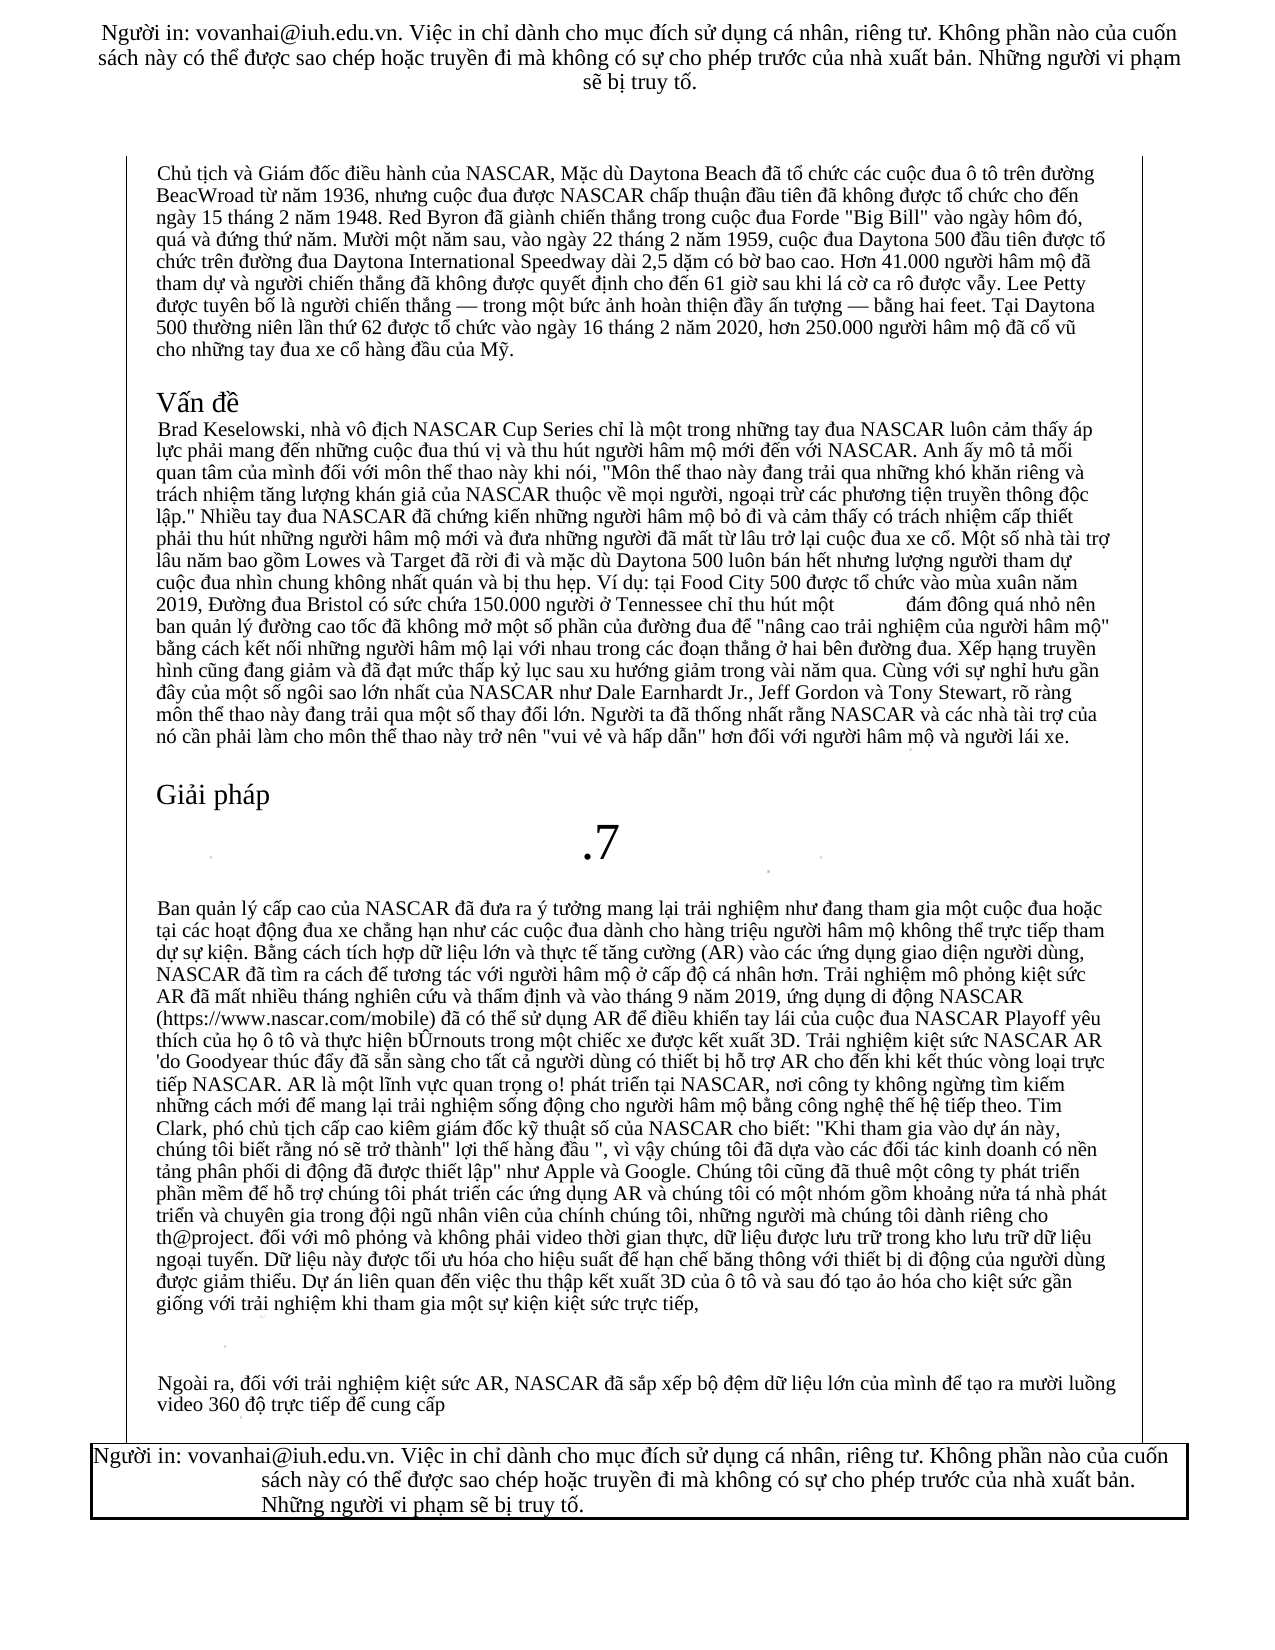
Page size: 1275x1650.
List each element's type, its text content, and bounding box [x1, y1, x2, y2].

table_header Chủ tịch và Giám đốc điều hành của NASCAR, Mặc dù Daytona Beach đã tổ chức các cuộc đua ô tô trên đường BeacWroad từ năm 1936, nhưng cuộc đua được NASCAR chấp thuận đầu tiên đã không được tổ chức cho đến ngày 15 tháng 2 năm 1948. Red Byron đã giành chiến thắng trong cuộc đua Forde "Big Bill" vào ngày hôm đó, quá và đứng thứ năm. Mười một năm sau, vào ngày 22 tháng 2 năm 1959, cuộc đua Daytona 500 đầu tiên được tổ chức trên đường đua Daytona International Speedway dài 2,5 dặm có bờ bao cao. Hơn 41.000 người hâm mộ đã tham dự và người chiến thắng đã không được quyết định cho đến 61 giờ sau khi lá cờ ca rô được vẫy. Lee Petty được tuyên bố là người chiến thắng — trong một bức ảnh hoàn thiện đầy ấn tượng — bằng hai feet. Tại Daytona 500 thường niên lần thứ 62 được tổ chức vào ngày 16 tháng 2 năm 2020, hơn 250.000 người hâm mộ đã cổ vũ cho những tay đua xe cổ hàng đầu của Mỹ. Vấn đề Brad Keselowski, nhà vô địch NASCAR Cup Series chỉ là một trong những tay đua NASCAR luôn cảm thấy áp lực phải mang đến những cuộc đua thú vị và thu hút người hâm mộ mới đến với NASCAR. Anh ấy mô tả mối quan tâm của mình đối với môn thể thao này khi nói, "Môn thể thao này đang trải qua những khó khăn riêng và trách nhiệm tăng lượng khán giả của NASCAR thuộc về mọi người, ngoại trừ các phương tiện truyền thông độc lập." Nhiều tay đua NASCAR đã chứng kiến những người hâm mộ bỏ đi và cảm thấy có trách nhiệm cấp thiết phải thu hút những người hâm mộ mới và đưa những người đã mất từ lâu trở lại cuộc đua xe cổ. Một số nhà tài trợ lâu năm bao gồm Lowes và Target đã rời đi và mặc dù Daytona 500 luôn bán hết nhưng lượng người tham dự cuộc đua nhìn chung không nhất quán và bị thu hẹp. Ví dụ: tại Food City 500 được tổ chức vào mùa xuân năm 2019, Đường đua Bristol có sức chứa 150.000 người ở Tennessee chỉ thu hút một đám đông quá nhỏ nên ban quản lý đường cao tốc đã không mở một số phần của đường đua để "nâng cao trải nghiệm của người hâm mộ" bằng cách kết nối những người hâm mộ lại với nhau trong các đoạn thẳng ở hai bên đường đua. Xếp hạng truyền hình cũng đang giảm và đã đạt mức thấp kỷ lục sau xu hướng giảm trong vài năm qua. Cùng với sự nghỉ hưu gần đây của một số ngôi sao lớn nhất của NASCAR như Dale Earnhardt Jr., Jeff Gordon và Tony Stewart, rõ ràng môn thể thao này đang trải qua một số thay đổi lớn. Người ta đã thống nhất rằng NASCAR và các nhà tài trợ của nó cần phải làm cho môn thể thao này trở nên "vui vẻ và hấp dẫn" hơn đối với người hâm mộ và người lái xe. Giải pháp .7 Ban quản lý cấp cao của NASCAR đã đưa ra ý tưởng mang lại trải nghiệm như đang tham gia một cuộc đua hoặc tại các hoạt động đua xe chẳng hạn như các cuộc đua dành cho hàng triệu người hâm mộ không thể trực tiếp tham dự sự kiện. Bằng cách tích hợp dữ liệu lớn và thực tế tăng cường (AR) vào các ứng dụng giao diện người dùng, NASCAR đã tìm ra cách để tương tác với người hâm mộ ở cấp độ cá nhân hơn. Trải nghiệm mô phỏng kiệt sức AR đã mất nhiều tháng nghiên cứu và thẩm định và vào tháng 9 năm 2019, ứng dụng di động NASCAR (https://www.nascar.com/mobile) đã có thể sử dụng AR để điều khiển tay lái của cuộc đua NASCAR Playoff yêu thích của họ ô tô và thực hiện bÛrnouts trong một chiếc xe được kết xuất 3D. Trải nghiệm kiệt sức NASCAR AR 'do Goodyear thúc đẩy đã sẵn sàng cho tất cả người dùng có thiết bị hỗ trợ AR cho đến khi kết thúc vòng loại trực tiếp NASCAR. AR là một lĩnh vực quan trọng o! phát triển tại NASCAR, nơi công ty không ngừng tìm kiếm những cách mới để mang lại trải nghiệm sống động cho người hâm mộ bằng công nghệ thế hệ tiếp theo. Tim Clark, phó chủ tịch cấp cao kiêm giám đốc kỹ thuật số của NASCAR cho biết: "Khi tham gia vào dự án này, chúng tôi biết rằng nó sẽ trở thành" lợi thế hàng đầu ", vì vậy chúng tôi đã dựa vào các đối tác kinh doanh có nền tảng phân phối di động đã được thiết lập" như Apple và Google. Chúng tôi cũng đã thuê một công ty phát triển phần mềm để hỗ trợ chúng tôi phát triển các ứng dụng AR và chúng tôi có một nhóm gồm khoảng nửa tá nhà phát triển và chuyên gia trong đội ngũ nhân viên của chính chúng tôi, những người mà chúng tôi dành riêng cho th@project. đối với mô phỏng và không phải video thời gian thực, dữ liệu được lưu trữ trong kho lưu trữ dữ liệu ngoại tuyến. Dữ liệu này được tối ưu hóa cho hiệu suất để hạn chế băng thông với thiết bị di động của người dùng được giảm thiểu. Dự án liên quan đến việc thu thập kết xuất 3D của ô tô và sau đó tạo ảo hóa cho kiệt sức gần giống với trải nghiệm khi tham gia một sự kiện kiệt sức trực tiếp, Ngoài ra, đối với trải nghiệm kiệt sức AR, NASCAR đã sắp xếp bộ đệm dữ liệu lớn của mình để tạo ra mười luồng video 360 độ trực tiếp để cung cấp [127, 156, 1142, 1443]
text Người in: vovanhai@iuh.edu.vn. Việc in chỉ dành cho mục đích sử dụng cá nhân, riêng tư. Không phần nào của cuốn sách này có thể được sao chép hoặc truyền đi mà không có sự cho phép trước của nhà xuất bản. Những người vi phạm sẽ bị truy tố. [93, 1444, 1186, 1517]
text Người in: vovanhai@iuh.edu.vn. Việc in chỉ dành cho mục đích sử dụng cá nhân, riêng tư. Không phần nào của cuốn sách này có thể được sao chép hoặc truyền đi mà không có sự cho phép trước của nhà xuất bản. Những người vi phạm sẽ bị truy tố. [93, 21, 1186, 94]
